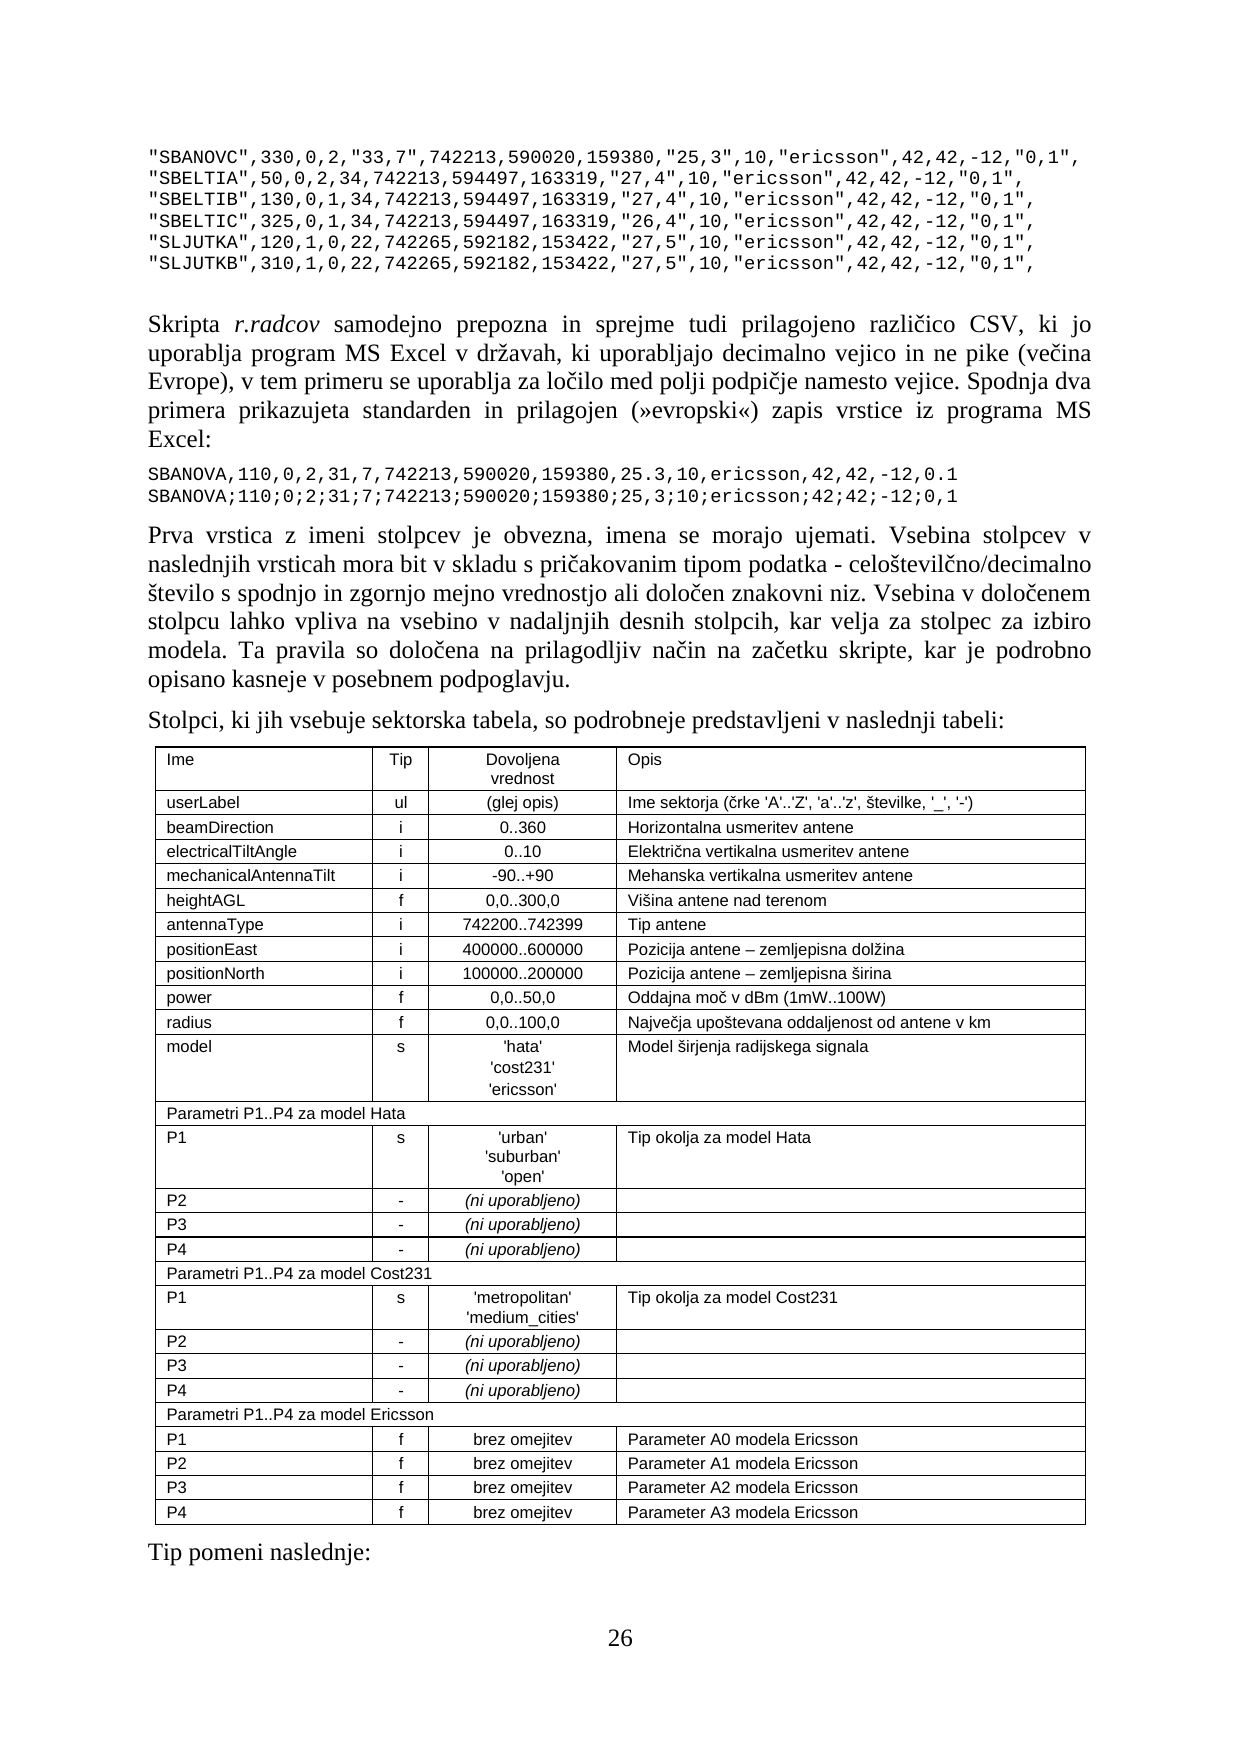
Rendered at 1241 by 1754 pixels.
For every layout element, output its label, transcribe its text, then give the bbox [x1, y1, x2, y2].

table_cell (ni uporabljeno) [429, 1354, 616, 1377]
table_cell (ni uporabljeno) [429, 1330, 616, 1353]
table_cell P1 [156, 1126, 372, 1188]
table_cell Model širjenja radijskega signala [617, 1035, 1085, 1101]
table_cell Parameter A0 modela Ericsson [617, 1427, 1085, 1451]
table_cell P4 [156, 1500, 372, 1524]
table_cell s [373, 1126, 428, 1188]
table_cell Oddajna moč v dBm (1mW..100W) [617, 986, 1085, 1009]
table_cell Parameter A3 modela Ericsson [617, 1500, 1085, 1524]
table_header Opis [617, 748, 1085, 790]
table_cell Parametri P1..P4 za model Cost231 [156, 1262, 1085, 1285]
table_cell 0..10 [429, 840, 616, 863]
table_cell [617, 1189, 1085, 1212]
table_cell Mehanska vertikalna usmeritev antene [617, 864, 1085, 887]
table_cell 100000..200000 [429, 962, 616, 985]
table_cell [617, 1330, 1085, 1353]
table_cell 'metropolitan' 'medium_cities' [429, 1286, 616, 1329]
text "SLJUTKB",310,1,0,22,742265,592182,153422,"27,5",10,"ericsson",42,42,-12,"0,1", [148, 254, 1092, 275]
table_cell Električna vertikalna usmeritev antene [617, 840, 1085, 863]
table_cell Ime sektorja (črke 'A'..'Z', 'a'..'z', številke, '_', '-') [617, 791, 1085, 814]
table_cell i [373, 962, 428, 985]
table_cell - [373, 1330, 428, 1353]
table_cell heightAGL [156, 889, 372, 912]
table_cell 742200..742399 [429, 913, 616, 936]
table_cell P1 [156, 1427, 372, 1451]
table_cell i [373, 913, 428, 936]
table_cell antennaType [156, 913, 372, 936]
table_cell f [373, 1476, 428, 1499]
table_cell - [373, 1213, 428, 1236]
text "SBELTIC",325,0,1,34,742213,594497,163319,"26,4",10,"ericsson",42,42,-12,"0,1", [148, 211, 1092, 233]
table_cell mechanicalAntennaTilt [156, 864, 372, 887]
table_cell Parameter A2 modela Ericsson [617, 1476, 1085, 1499]
table_cell - [373, 1354, 428, 1377]
table_cell P3 [156, 1213, 372, 1236]
table_cell - [373, 1379, 428, 1402]
text Tip pomeni naslednje: [148, 1537, 1092, 1566]
table_cell userLabel [156, 791, 372, 814]
table_header Dovoljena vrednost [429, 748, 616, 790]
table_header Ime [156, 748, 372, 790]
table_cell [617, 1213, 1085, 1236]
table_cell P2 [156, 1452, 372, 1475]
table_cell Horizontalna usmeritev antene [617, 815, 1085, 839]
table_cell [617, 1238, 1085, 1261]
table_cell electricalTiltAngle [156, 840, 372, 863]
table_cell f [373, 1500, 428, 1524]
table_cell Parameter A1 modela Ericsson [617, 1452, 1085, 1475]
table_cell f [373, 1452, 428, 1475]
table_cell brez omejitev [429, 1500, 616, 1524]
table_cell brez omejitev [429, 1476, 616, 1499]
text Skripta r.radcov samodejno prepozna in sprejme tudi prilagojeno različico CSV, ki jo uporablja program MS Excel v državah, ki uporabljajo decimalno vejico in ne pike (večina Evrope), v tem primeru se uporablja za ločilo med polji podpičje namesto vejice. Spodnja dva primera prikazujeta standarden in prilagojen (»evropski«) zapis vrstice iz programa MS Excel: [148, 309, 1092, 453]
table_cell beamDirection [156, 815, 372, 839]
table_cell Pozicija antene – zemljepisna dolžina [617, 937, 1085, 961]
table_cell [617, 1354, 1085, 1377]
table_cell f [373, 986, 428, 1009]
table_cell P2 [156, 1189, 372, 1212]
table_cell brez omejitev [429, 1452, 616, 1475]
table_cell power [156, 986, 372, 1009]
table_cell - [373, 1238, 428, 1261]
table_cell i [373, 937, 428, 961]
table_cell 'hata' 'cost231' 'ericsson' [429, 1035, 616, 1101]
table_cell Parametri P1..P4 za model Ericsson [156, 1403, 1085, 1426]
table_cell (ni uporabljeno) [429, 1189, 616, 1212]
table_cell (glej opis) [429, 791, 616, 814]
table_cell (ni uporabljeno) [429, 1379, 616, 1402]
table_cell Parametri P1..P4 za model Hata [156, 1102, 1085, 1125]
table_cell 0..360 [429, 815, 616, 839]
table_cell Pozicija antene – zemljepisna širina [617, 962, 1085, 985]
table_cell 0,0..50,0 [429, 986, 616, 1009]
table_cell f [373, 889, 428, 912]
table_cell s [373, 1286, 428, 1329]
table_cell i [373, 864, 428, 887]
table_cell P3 [156, 1354, 372, 1377]
table_cell P4 [156, 1238, 372, 1261]
table_cell Tip okolja za model Cost231 [617, 1286, 1085, 1329]
table_cell positionNorth [156, 962, 372, 985]
text SBANOVA,110,0,2,31,7,742213,590020,159380,25.3,10,ericsson,42,42,-12,0.1 [148, 465, 1092, 486]
table_cell s [373, 1035, 428, 1101]
text Stolpci, ki jih vsebuje sektorska tabela, so podrobneje predstavljeni v naslednji tabeli: [148, 705, 1092, 734]
text "SBANOVC",330,0,2,"33,7",742213,590020,159380,"25,3",10,"ericsson",42,42,-12,"0,1", [148, 148, 1092, 169]
table_cell 400000..600000 [429, 937, 616, 961]
table_cell f [373, 1010, 428, 1034]
table_cell [617, 1379, 1085, 1402]
table_header Tip [373, 748, 428, 790]
table_cell P4 [156, 1379, 372, 1402]
table_cell -90..+90 [429, 864, 616, 887]
table_cell Največja upoštevana oddaljenost od antene v km [617, 1010, 1085, 1034]
table_cell 'urban' 'suburban' 'open' [429, 1126, 616, 1188]
table_cell model [156, 1035, 372, 1101]
table_cell Tip okolja za model Hata [617, 1126, 1085, 1188]
table_cell Tip antene [617, 913, 1085, 936]
table_cell Višina antene nad terenom [617, 889, 1085, 912]
text "SBELTIA",50,0,2,34,742213,594497,163319,"27,4",10,"ericsson",42,42,-12,"0,1", [148, 169, 1092, 190]
table_cell P1 [156, 1286, 372, 1329]
table_cell 0,0..300,0 [429, 889, 616, 912]
table_cell i [373, 840, 428, 863]
text Prva vrstica z imeni stolpcev je obvezna, imena se morajo ujemati. Vsebina stolpcev v naslednjih vrsticah mora bit v skladu s pričakovanim tipom podatka - celoštevilčno/decimalno število s spodnjo in zgornjo mejno vrednostjo ali določen znakovni niz. Vsebina v določenem stolpcu lahko vpliva na vsebino v nadaljnjih desnih stolpcih, kar velja za stolpec za izbiro modela. Ta pravila so določena na prilagodljiv način na začetku skripte, kar je podrobno opisano kasneje v posebnem podpoglavju. [148, 520, 1092, 693]
text SBANOVA;110;0;2;31;7;742213;590020;159380;25,3;10;ericsson;42;42;-12;0,1 [148, 486, 1092, 508]
table_cell ul [373, 791, 428, 814]
table_cell f [373, 1427, 428, 1451]
table_cell P3 [156, 1476, 372, 1499]
table_cell positionEast [156, 937, 372, 961]
text "SLJUTKA",120,1,0,22,742265,592182,153422,"27,5",10,"ericsson",42,42,-12,"0,1", [148, 233, 1092, 254]
table_cell 0,0..100,0 [429, 1010, 616, 1034]
table_cell brez omejitev [429, 1427, 616, 1451]
table_cell (ni uporabljeno) [429, 1238, 616, 1261]
table_cell - [373, 1189, 428, 1212]
table_cell P2 [156, 1330, 372, 1353]
table_cell (ni uporabljeno) [429, 1213, 616, 1236]
text "SBELTIB",130,0,1,34,742213,594497,163319,"27,4",10,"ericsson",42,42,-12,"0,1", [148, 190, 1092, 211]
table_cell i [373, 815, 428, 839]
table_cell radius [156, 1010, 372, 1034]
